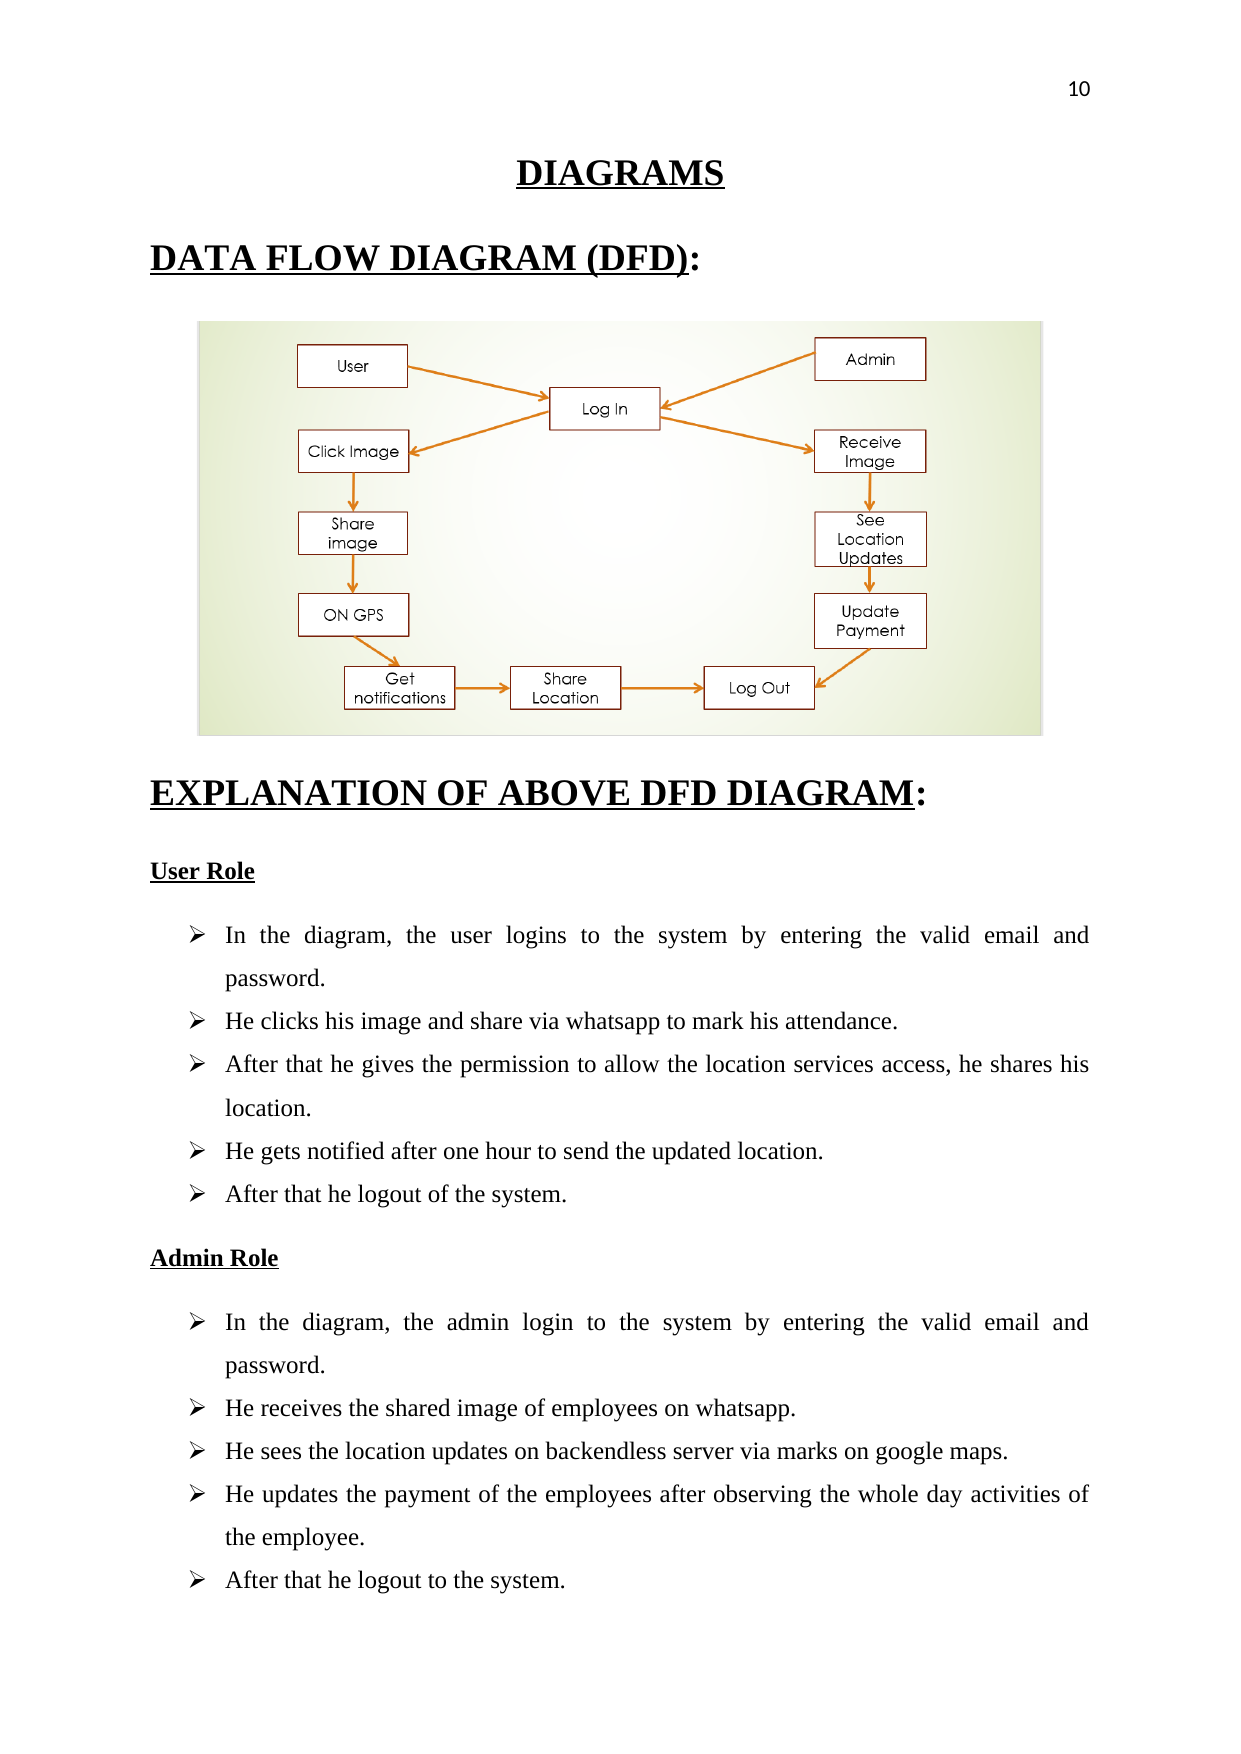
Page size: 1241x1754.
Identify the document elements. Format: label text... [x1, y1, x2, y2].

list He receives the shared image of employees on whatsapp. [187, 1393, 1090, 1422]
text DATA FLOW DIAGRAM (DFD): [150, 236, 1090, 279]
text DIAGRAMS [150, 150, 1090, 193]
list After that he logout of the system. [187, 1179, 1090, 1208]
list He updates the payment of the employees after observing the whole day activities of the employee. [187, 1479, 1090, 1551]
list He sees the location updates on backendless server via marks on google maps. [187, 1436, 1090, 1465]
picture [196, 321, 1044, 736]
text User Role [150, 856, 1090, 885]
list In the diagram, the admin login to the system by entering the valid email and password. [187, 1307, 1090, 1379]
list He clicks his image and share via whatsapp to mark his attendance. [187, 1006, 1090, 1035]
list In the diagram, the user logins to the system by entering the valid email and password. [187, 920, 1090, 992]
text Admin Role [150, 1243, 1090, 1272]
list He gets notified after one hour to send the updated location. [187, 1136, 1090, 1164]
list After that he logout to the system. [187, 1566, 1090, 1594]
list After that he gives the permission to allow the location services access, he shares his location. [187, 1049, 1090, 1121]
text EXPLANATION OF ABOVE DFD DIAGRAM: [150, 771, 1090, 814]
